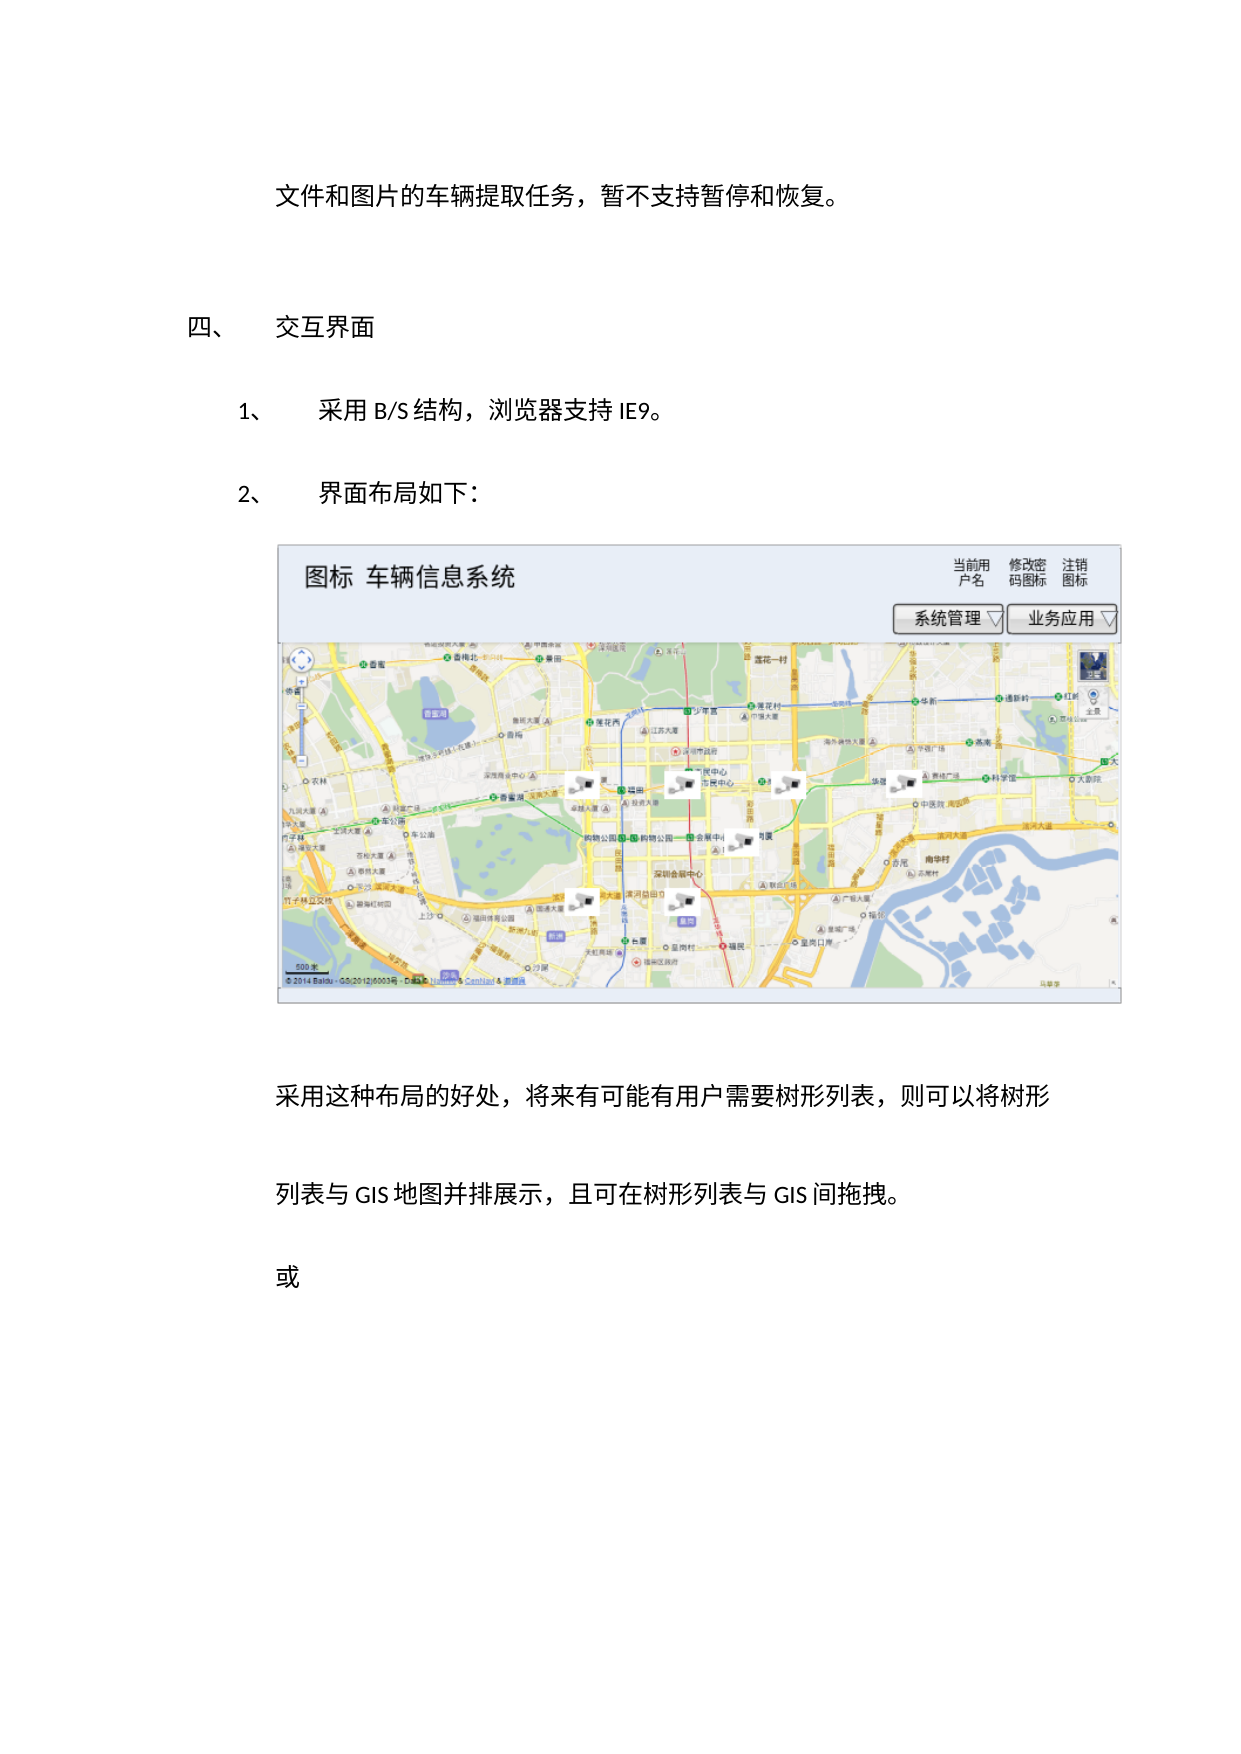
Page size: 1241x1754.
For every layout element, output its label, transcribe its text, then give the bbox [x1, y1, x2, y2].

list 采用这种布局的好处，将来有可能有用户需要树形列表，则可以将树形列表与GIS地图并排展示，且可在树形列表与GIS间拖拽。 [275, 542, 1053, 1225]
list 界面布局如下： [237, 459, 1053, 524]
list 采用B/S结构，浏览器支持IE9。 [237, 376, 1053, 441]
list 或 [275, 1243, 1053, 1308]
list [237, 162, 1053, 227]
list 交互界面 [187, 293, 1053, 358]
